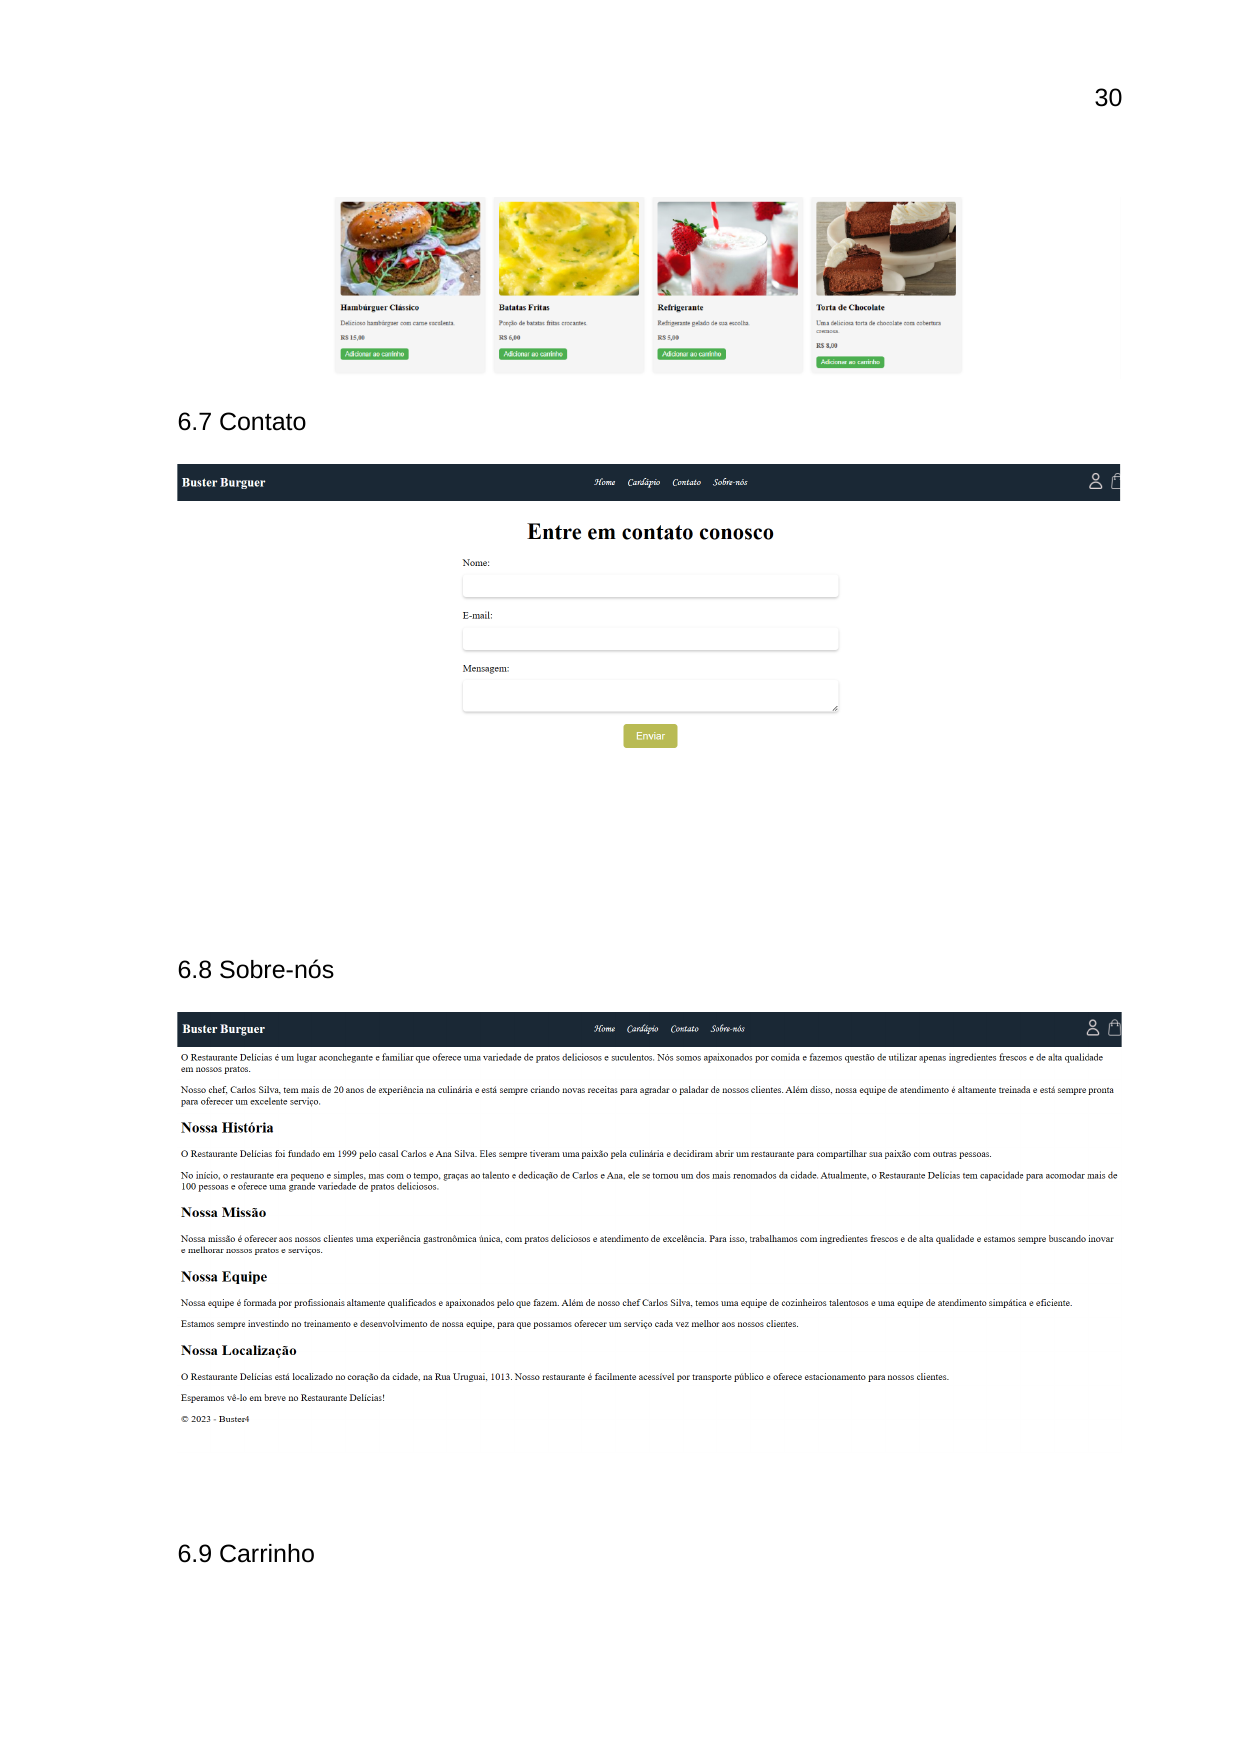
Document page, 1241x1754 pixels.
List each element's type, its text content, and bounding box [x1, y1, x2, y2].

picture [177, 464, 1121, 926]
text 6.7 Contato [177, 407, 1122, 436]
text 6.9 Carrinho [177, 1539, 1122, 1568]
picture [177, 197, 1121, 379]
picture [177, 1012, 1122, 1453]
text 6.8 Sobre-nós [177, 955, 1122, 983]
